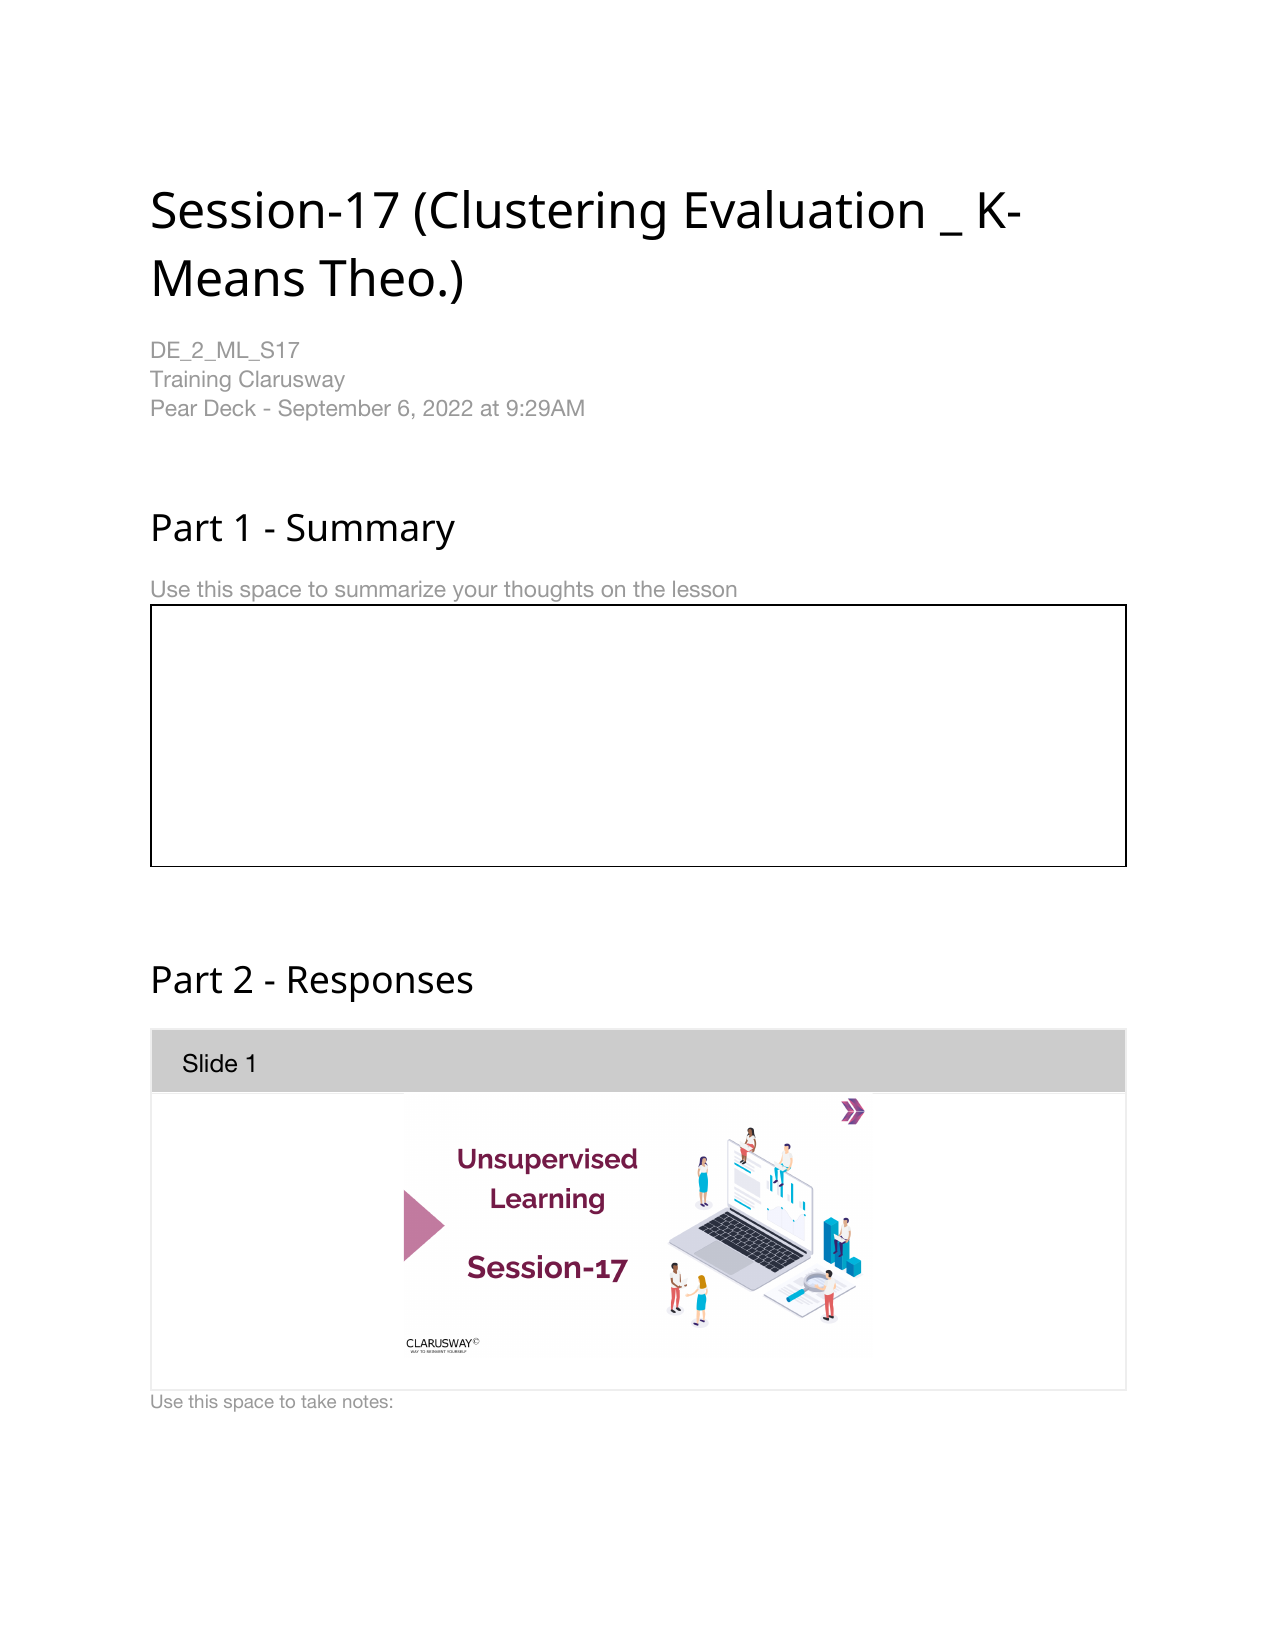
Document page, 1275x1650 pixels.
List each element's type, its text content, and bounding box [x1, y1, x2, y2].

subtitle Session-17 (Clustering Evaluation _ K-Means Theo.) [150, 175, 1125, 311]
subtitle Part 2 - Responses [150, 954, 1125, 1005]
text DE_2_ML_S17 [150, 336, 1125, 365]
table_header Slide 1 [152, 1030, 1125, 1092]
picture [403, 1093, 873, 1358]
text Use this space to take notes: [150, 1391, 1125, 1414]
subtitle Part 1 - Summary [150, 501, 1125, 552]
text Pear Deck - September 6, 2022 at 9:29AM [150, 394, 1125, 423]
table_header [152, 606, 1125, 866]
table_cell [152, 1094, 1125, 1389]
text Use this space to summarize your thoughts on the lesson [150, 575, 1125, 604]
text Training Clarusway [150, 365, 1125, 394]
